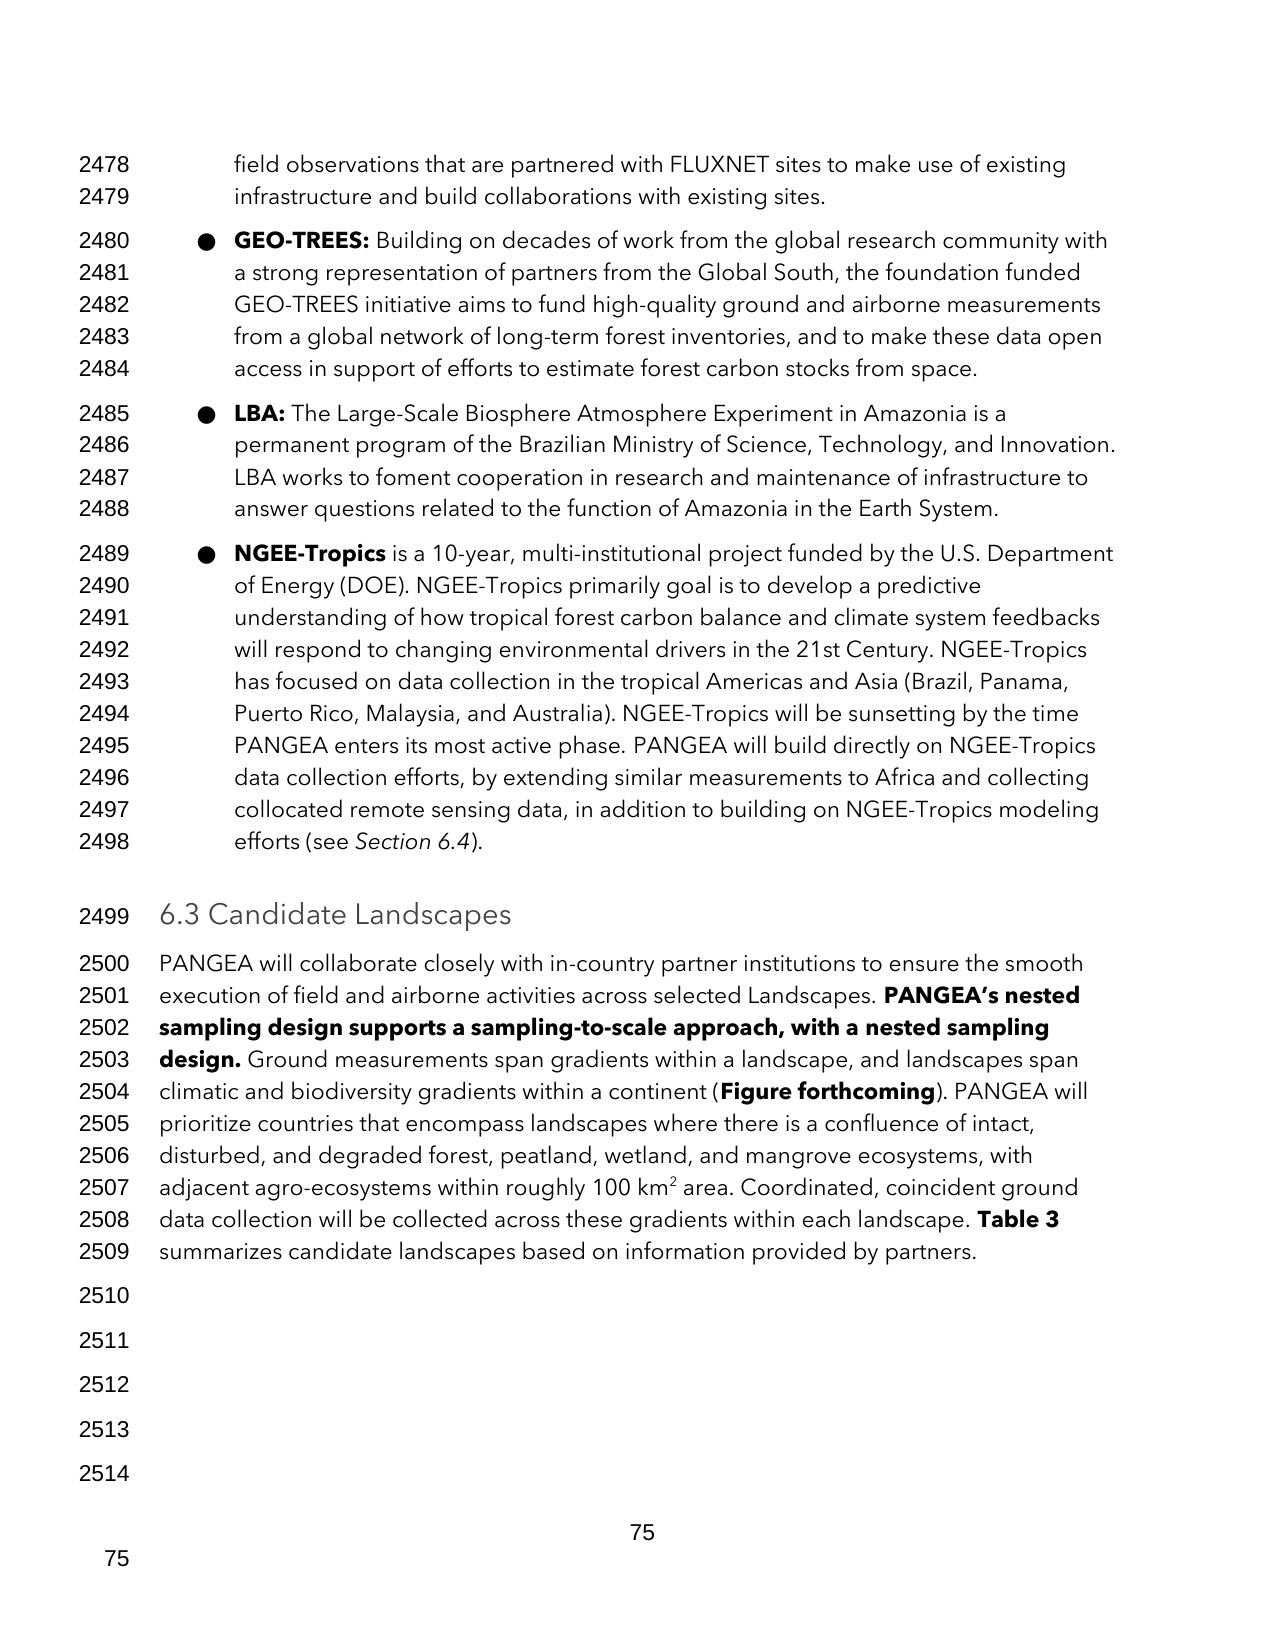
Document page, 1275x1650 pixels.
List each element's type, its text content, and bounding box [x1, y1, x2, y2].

subtitle 6.3 Candidate Landscapes [159, 897, 1125, 932]
list NGEE-Tropics is a 10-year, multi-institutional project funded by the U.S. Department of Energy (DOE). NGEE-Tropics primarily goal is to develop a predictive understanding of how tropical forest carbon balance and climate system feedbacks will respond to changing environmental drivers in the 21st Century. NGEE-Tropics has focused on data collection in the tropical Americas and Asia (Brazil, Panama, Puerto Rico, Malaysia, and Australia). NGEE-Tropics will be sunsetting by the time PANGEA enters its most active phase. PANGEA will build directly on NGEE-Tropics data collection efforts, by extending similar measurements to Africa and collecting collocated remote sensing data, in addition to building on NGEE-Tropics modeling efforts (see Section 6.4). [196, 539, 1125, 855]
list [196, 150, 1125, 210]
text PANGEA will collaborate closely with in-country partner institutions to ensure the smooth execution of field and airborne activities across selected Landscapes. PANGEA’s nested sampling design supports a sampling-to-scale approach, with a nested sampling design. Ground measurements span gradients within a landscape, and landscapes span climatic and biodiversity gradients within a continent (Figure forthcoming). PANGEA will prioritize countries that encompass landscapes where there is a confluence of intact, disturbed, and degraded forest, peatland, wetland, and mangrove ecosystems, with adjacent agro-ecosystems within roughly 100 km2 area. Coordinated, coincident ground data collection will be collected across these gradients within each landscape. Table 3 summarizes candidate landscapes based on information provided by partners. [159, 950, 1125, 1265]
list LBA: The Large-Scale Biosphere Atmosphere Experiment in Amazonia is a permanent program of the Brazilian Ministry of Science, Technology, and Innovation. LBA works to foment cooperation in research and maintenance of infrastructure to answer questions related to the function of Amazonia in the Earth System. [196, 399, 1125, 523]
list GEO-TREES: Building on decades of work from the global research community with a strong representation of partners from the Global South, the foundation funded GEO-TREES initiative aims to fund high-quality ground and airborne measurements from a global network of long-term forest inventories, and to make these data open access in support of efforts to estimate forest carbon stocks from space. [196, 226, 1125, 382]
